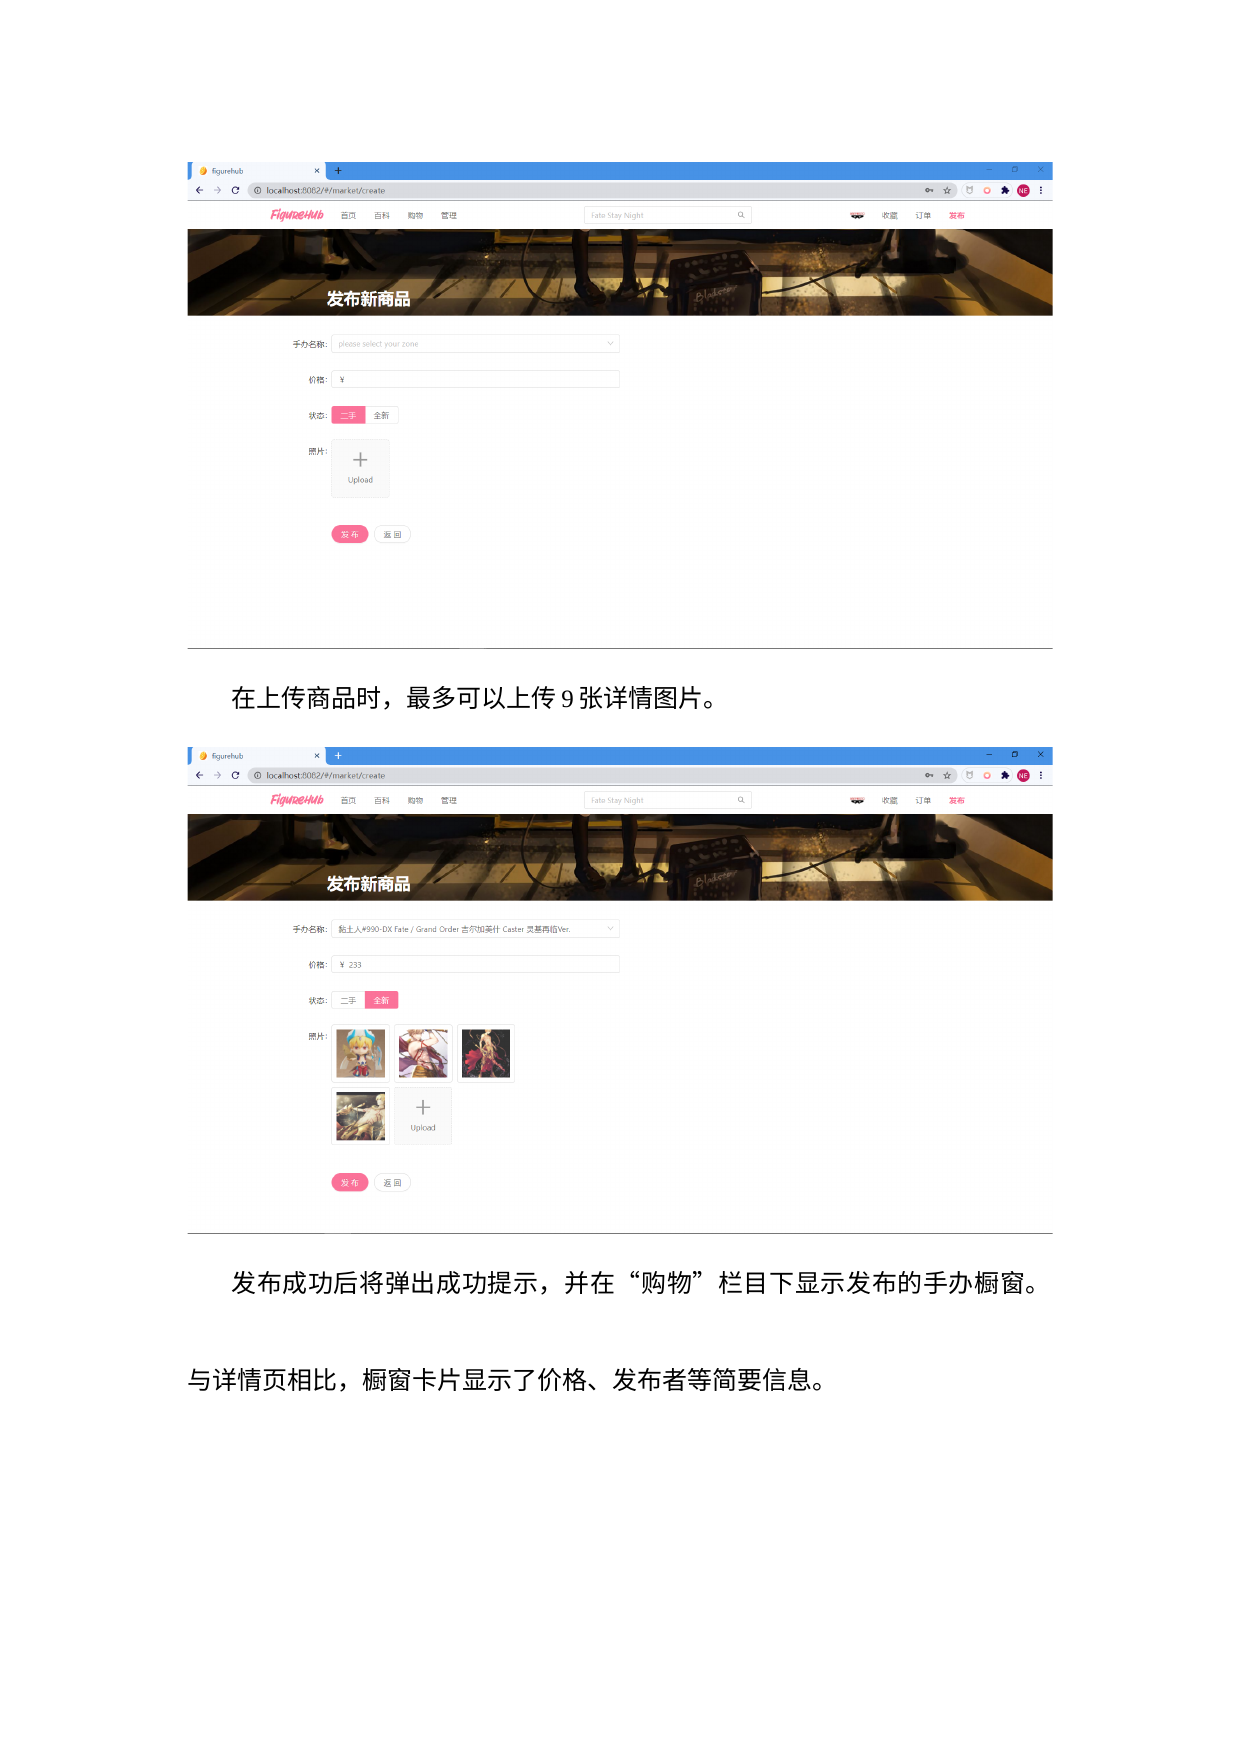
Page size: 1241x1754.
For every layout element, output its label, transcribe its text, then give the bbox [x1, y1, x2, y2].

picture [187, 747, 1053, 1234]
text 在上传商品时，最多可以上传9张详情图片。 [187, 664, 1053, 729]
text 发布成功后将弹出成功提示，并在“购物”栏目下显示发布的手办橱窗。与详情页相比，橱窗卡片显示了价格、发布者等简要信息。 [187, 1249, 1053, 1411]
picture [187, 162, 1053, 649]
